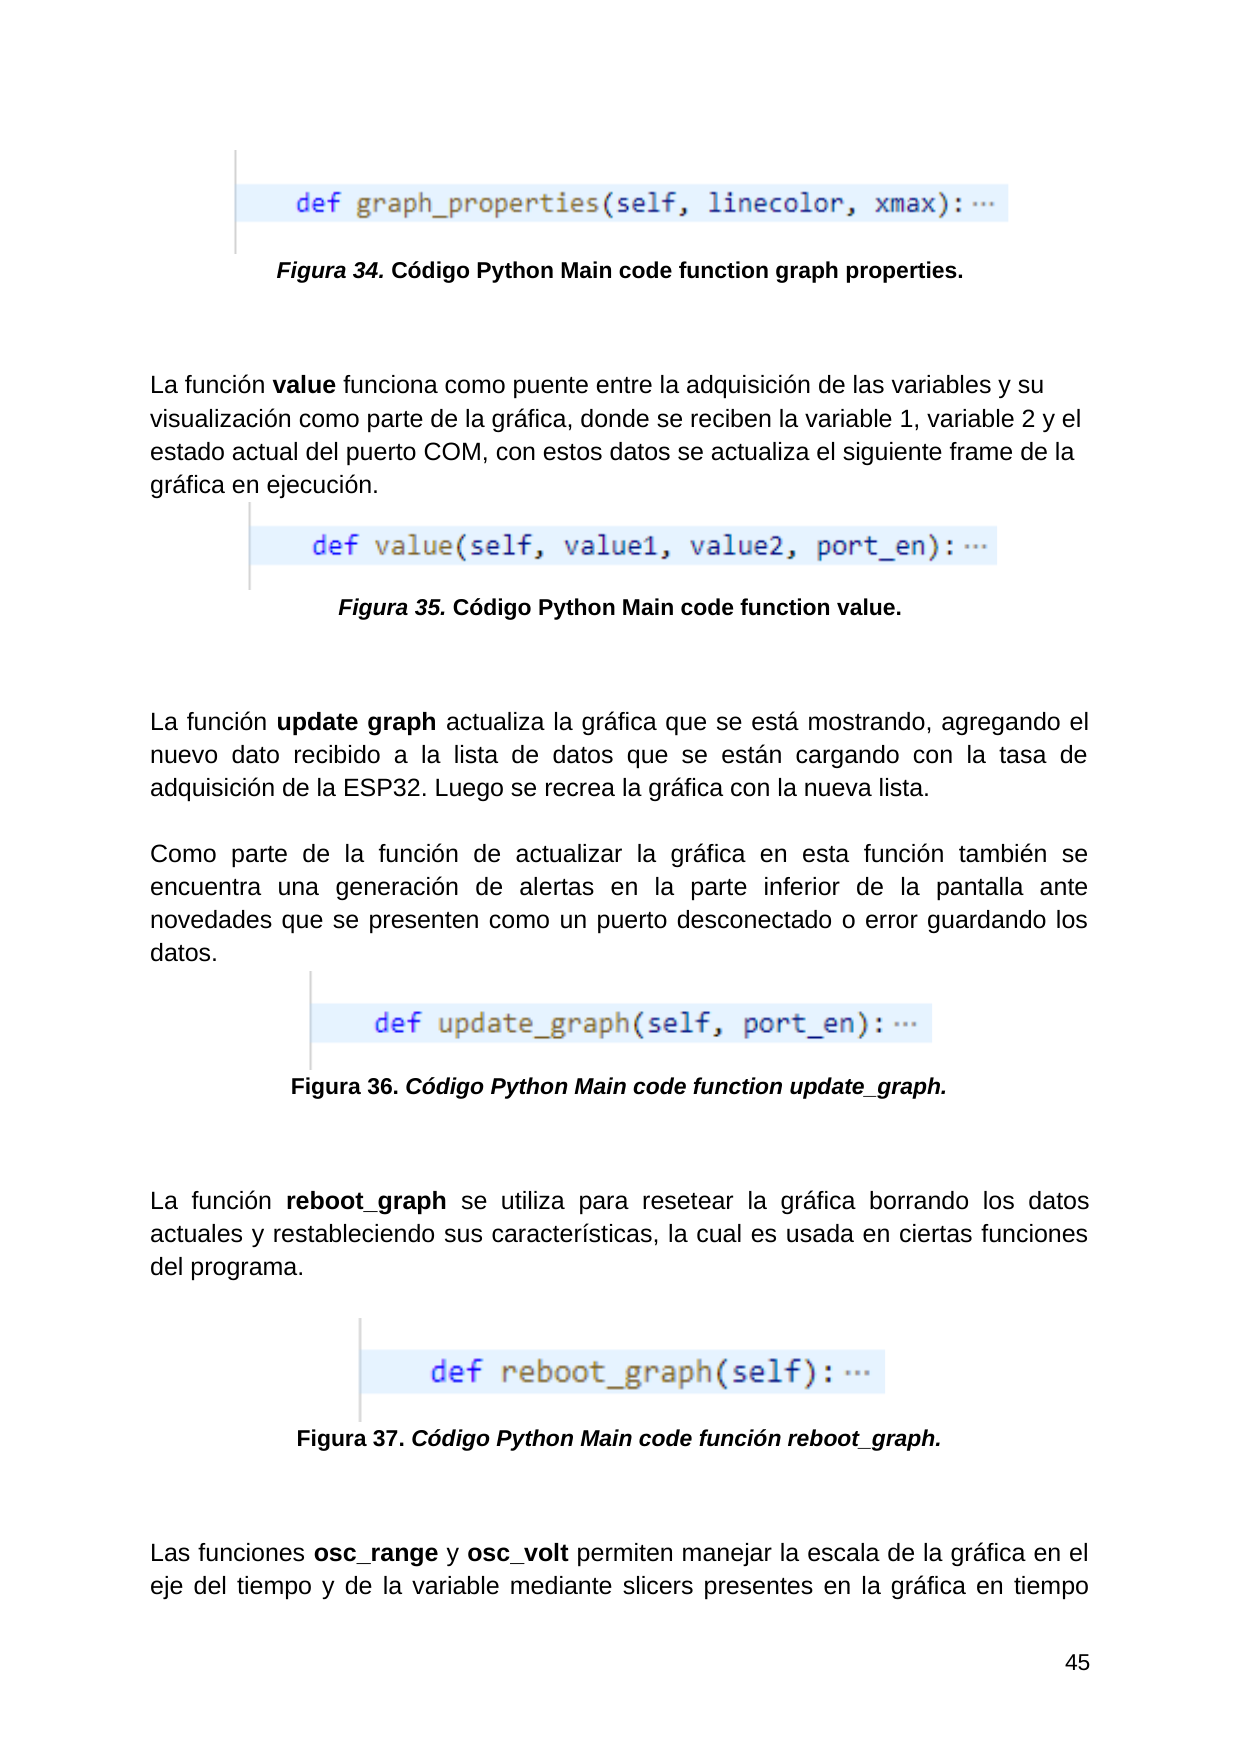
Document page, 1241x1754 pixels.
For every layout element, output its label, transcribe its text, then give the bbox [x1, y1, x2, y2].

picture [243, 502, 998, 590]
text La función value funciona como puente entre la adquisición de las variables y su visualización como parte de la gráfica, donde se reciben la variable 1, variable 2 y el estado actual del puerto COM, con estos datos se actualiza el siguiente frame de la gráfica en ejecución. [150, 371, 1090, 498]
picture [232, 150, 1009, 254]
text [150, 1538, 1090, 1600]
picture [355, 1318, 886, 1422]
picture [308, 971, 933, 1070]
text Como parte de la función de actualizar la gráfica en esta función también se encuentra una generación de alertas en la parte inferior de la pantalla ante novedades que se presenten como un puerto desconectado o error guardando los datos. [150, 839, 1090, 967]
text La función reboot_graph se utiliza para resetear la gráfica borrando los datos actuales y restableciendo sus características, la cual es usada en ciertas funciones del programa. [150, 1186, 1090, 1281]
text La función update graph actualiza la gráfica que se está mostrando, agregando el nuevo dato recibido a la lista de datos que se están cargando con la tasa de adquisición de la ESP32. Luego se recrea la gráfica con la nueva lista. [150, 707, 1090, 802]
